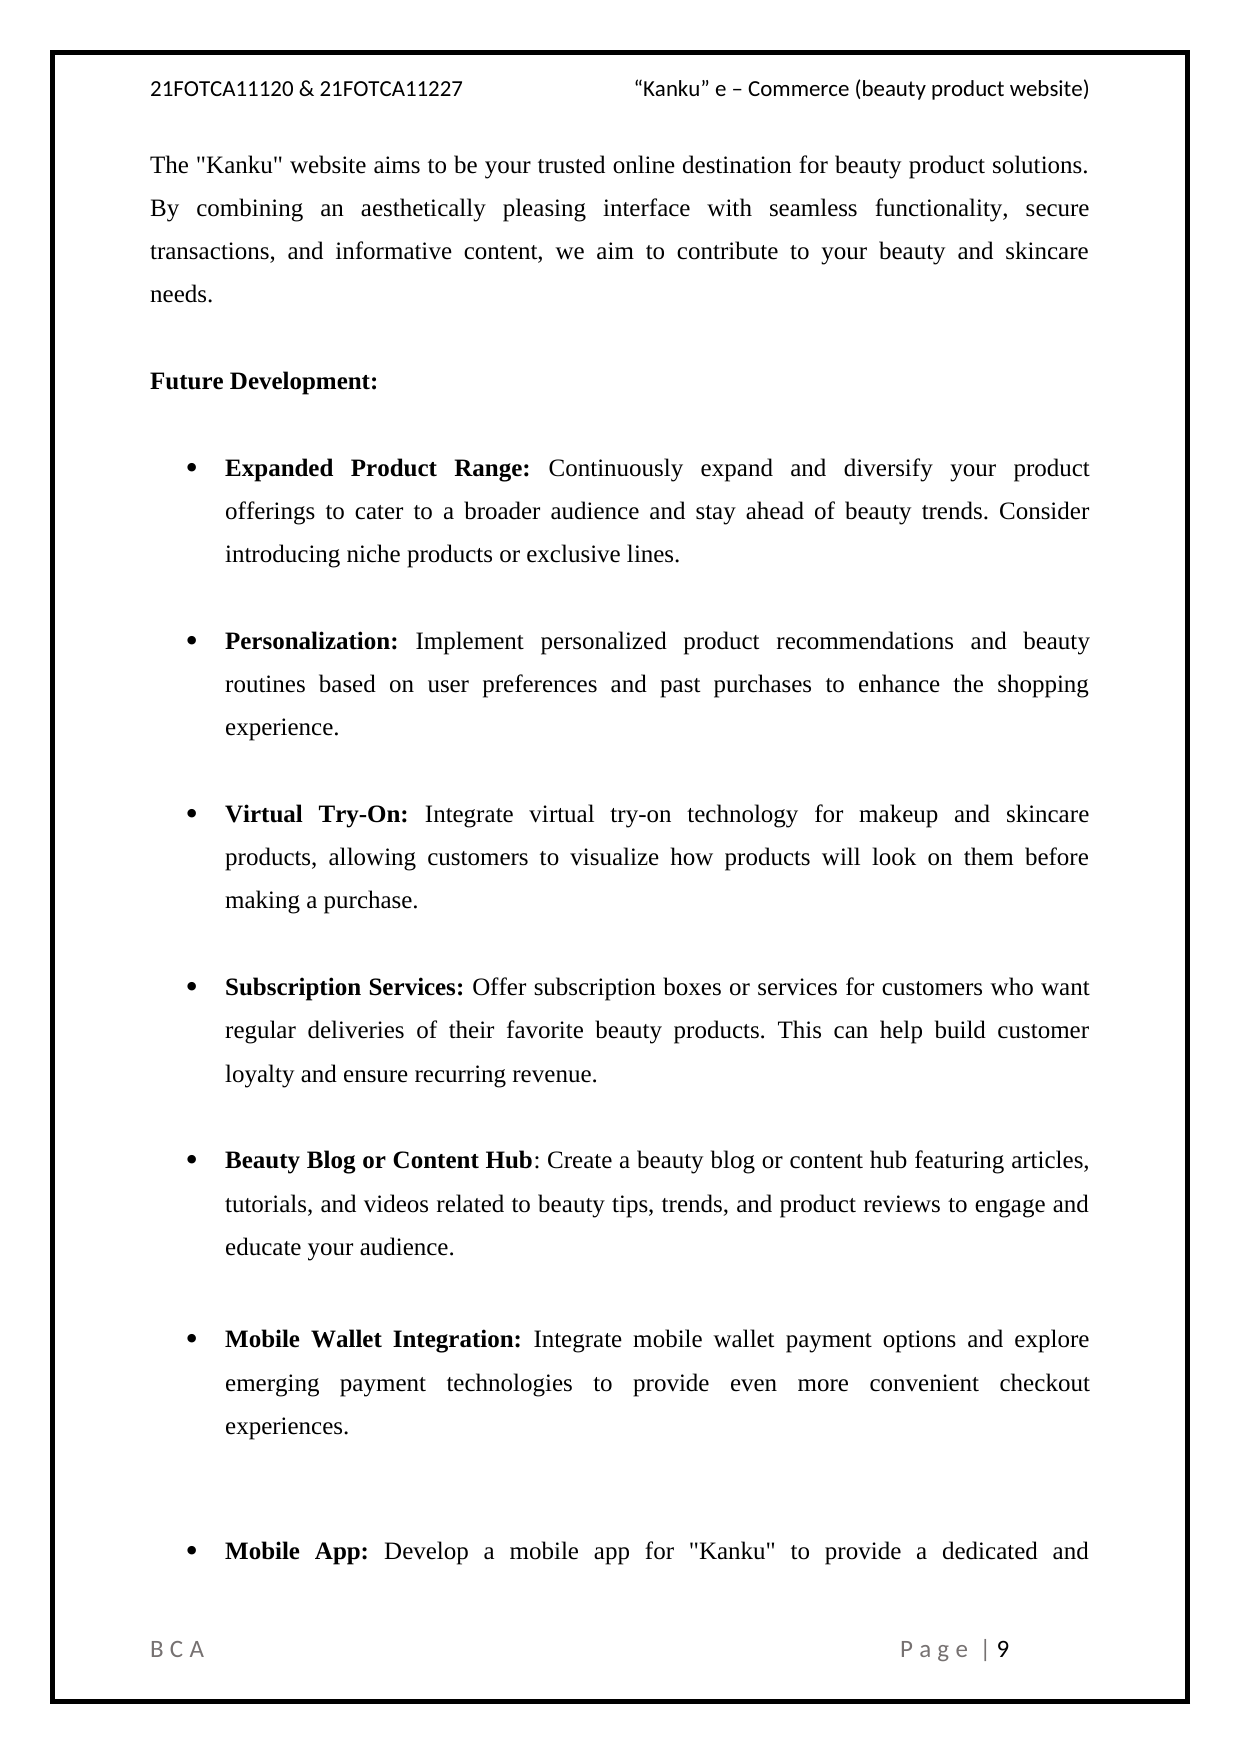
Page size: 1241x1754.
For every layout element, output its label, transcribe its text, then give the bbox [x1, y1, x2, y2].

text The "Kanku" website aims to be your trusted online destination for beauty product solutions. By combining an aesthetically pleasing interface with seamless functionality, secure transactions, and informative content, we aim to contribute to your beauty and skincare needs. [150, 150, 1090, 308]
list Beauty Blog or Content Hub: Create a beauty blog or content hub featuring articles, tutorials, and videos related to beauty tips, trends, and product reviews to engage and educate your audience. [187, 1146, 1090, 1261]
list Subscription Services: Offer subscription boxes or services for customers who want regular deliveries of their favorite beauty products. This can help build customer loyalty and ensure recurring revenue. [187, 972, 1090, 1087]
list Expanded Product Range: Continuously expand and diversify your product offerings to cater to a broader audience and stay ahead of beauty trends. Consider introducing niche products or exclusive lines. [187, 453, 1090, 568]
list Personalization: Implement personalized product recommendations and beauty routines based on user preferences and past purchases to enhance the shopping experience. [187, 626, 1090, 741]
list Virtual Try-On: Integrate virtual try-on technology for makeup and skincare products, allowing customers to visualize how products will look on them before making a purchase. [187, 799, 1090, 914]
list Mobile Wallet Integration: Integrate mobile wallet payment options and explore emerging payment technologies to provide even more convenient checkout experiences. [187, 1324, 1090, 1439]
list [187, 1536, 1090, 1565]
text Future Development: [150, 366, 1090, 395]
